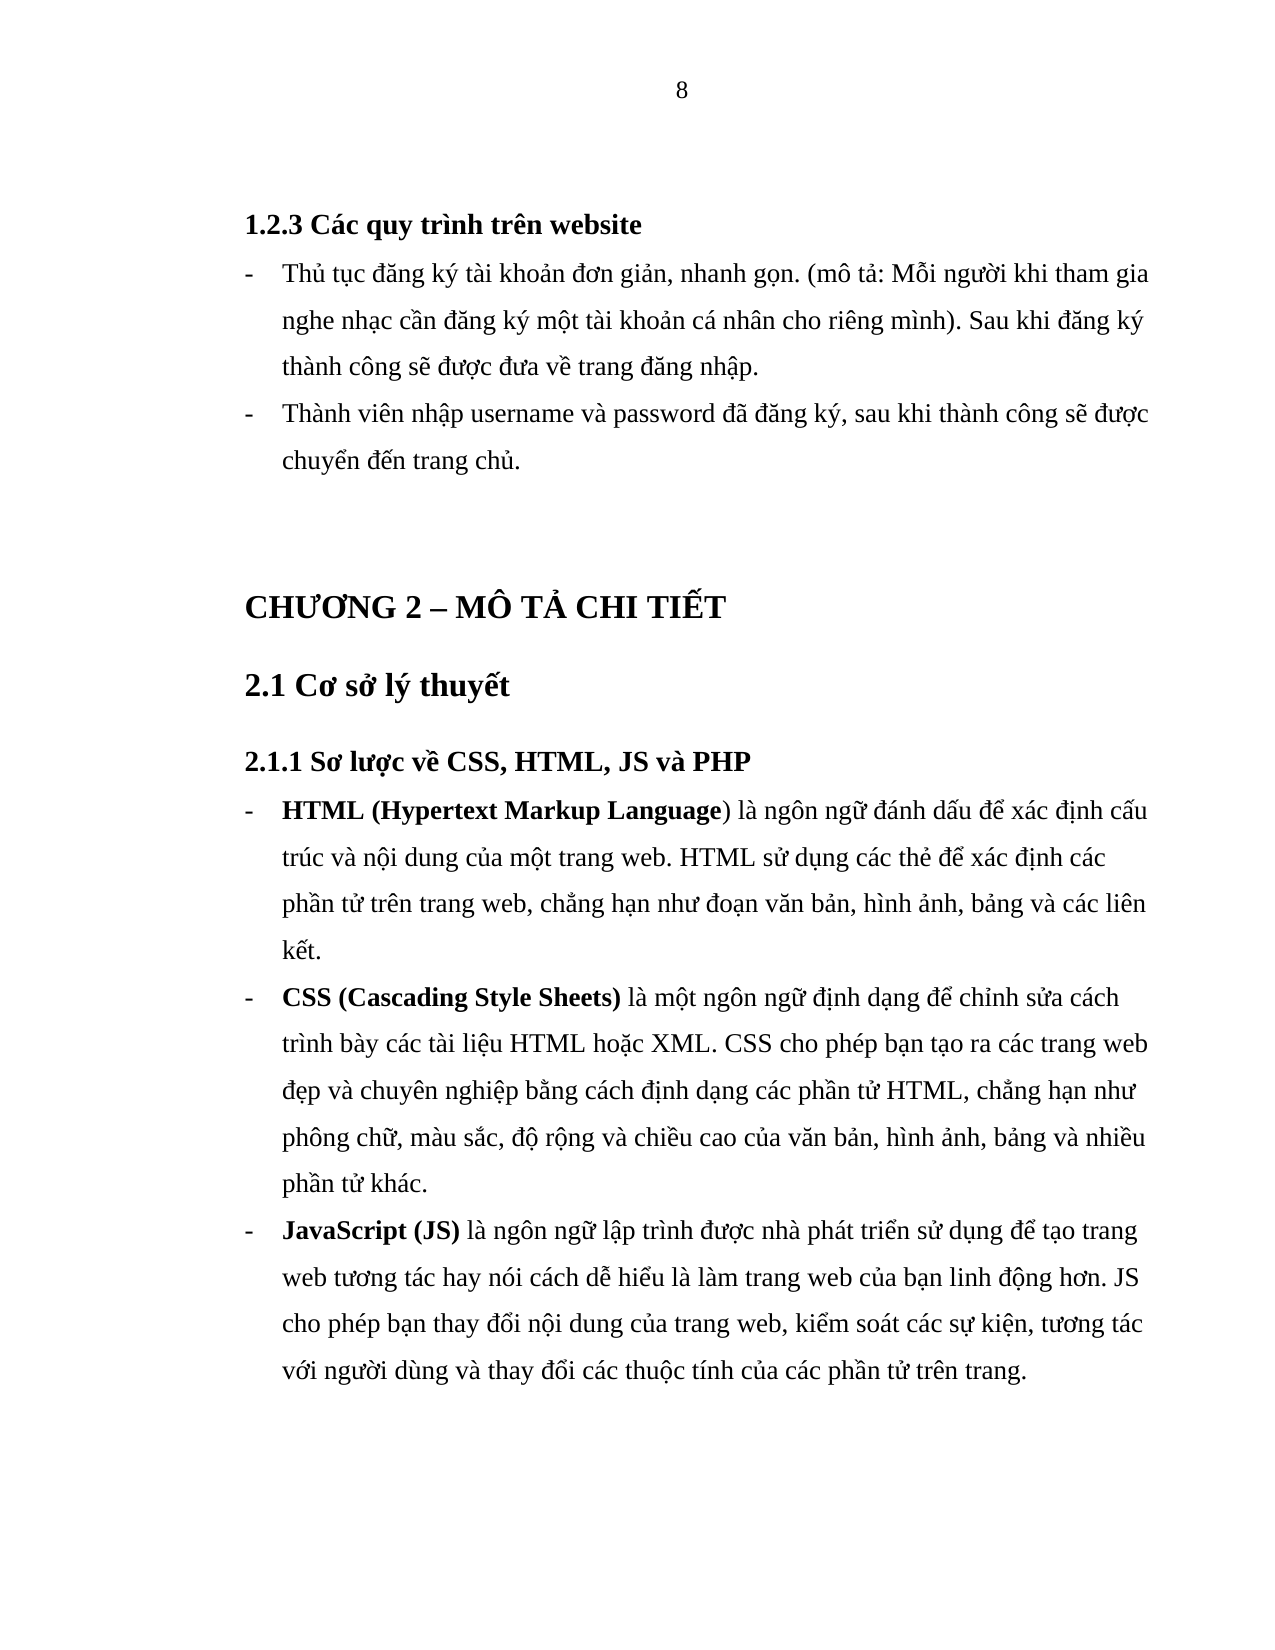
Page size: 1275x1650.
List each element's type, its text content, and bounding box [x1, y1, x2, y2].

list CSS (Cascading Style Sheets) là một ngôn ngữ định dạng để chỉnh sửa cách trình bày các tài liệu HTML hoặc XML. CSS cho phép bạn tạo ra các trang web đẹp và chuyên nghiệp bằng cách định dạng các phần tử HTML, chẳng hạn như phông chữ, màu sắc, độ rộng và chiều cao của văn bản, hình ảnh, bảng và nhiều phần tử khác. [244, 981, 1157, 1198]
subtitle 2.1.1 Sơ lược về CSS, HTML, JS và PHP [244, 744, 1157, 777]
list JavaScript (JS) là ngôn ngữ lập trình được nhà phát triển sử dụng để tạo trang web tương tác hay nói cách dễ hiểu là làm trang web của bạn linh động hơn. JS cho phép bạn thay đổi nội dung của trang web, kiểm soát các sự kiện, tương tác với người dùng và thay đổi các thuộc tính của các phần tử trên trang. [244, 1214, 1157, 1385]
list Thành viên nhập username và password đã đăng ký, sau khi thành công sẽ được chuyển đến trang chủ. [244, 397, 1157, 475]
subtitle 2.1 Cơ sở lý thuyết [244, 665, 1157, 704]
subtitle CHƯƠNG 2 – MÔ TẢ CHI TIẾT [244, 587, 1157, 625]
subtitle 1.2.3 Các quy trình trên website [244, 207, 1157, 240]
list Thủ tục đăng ký tài khoản đơn giản, nhanh gọn. (mô tả: Mỗi người khi tham gia nghe nhạc cần đăng ký một tài khoản cá nhân cho riêng mình). Sau khi đăng ký thành công sẽ được đưa về trang đăng nhập. [244, 257, 1157, 382]
list HTML (Hypertext Markup Language) là ngôn ngữ đánh dấu để xác định cấu trúc và nội dung của một trang web. HTML sử dụng các thẻ để xác định các phần tử trên trang web, chẳng hạn như đoạn văn bản, hình ảnh, bảng và các liên kết. [244, 794, 1157, 965]
